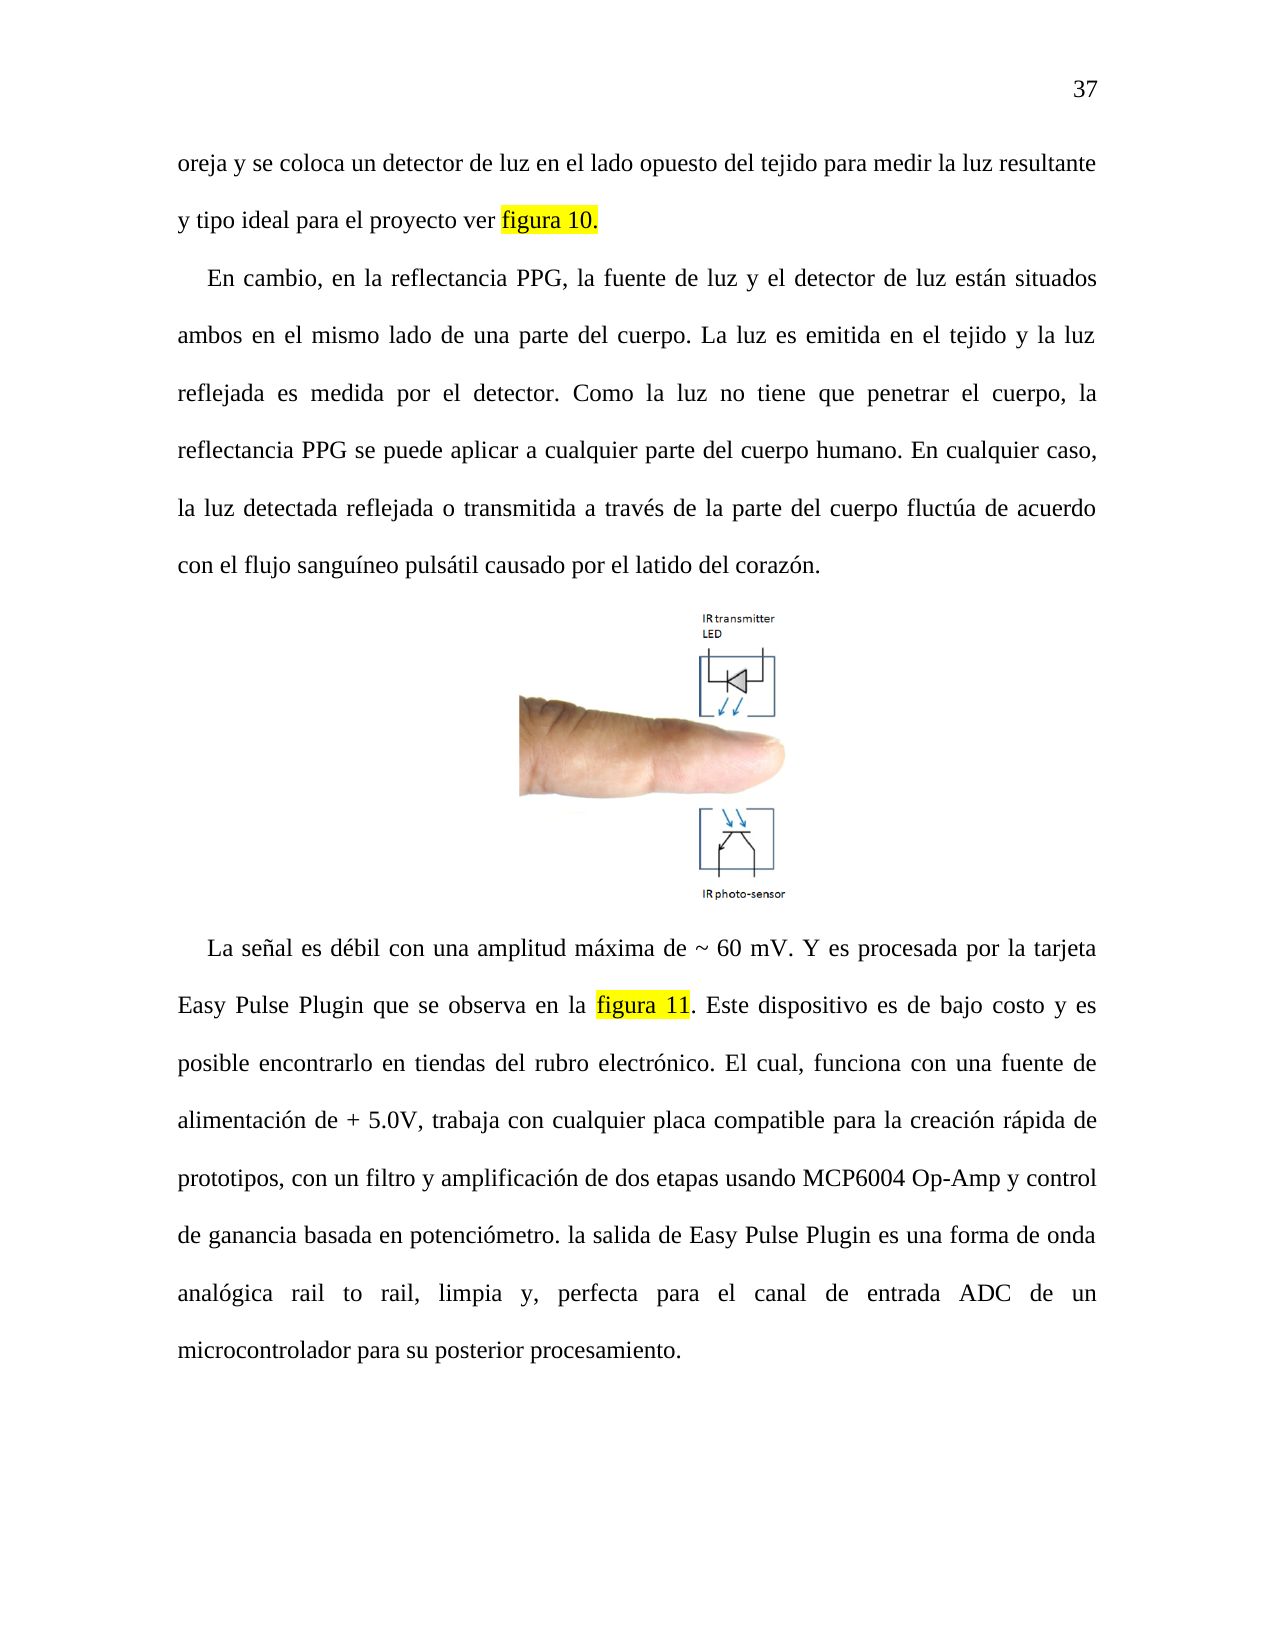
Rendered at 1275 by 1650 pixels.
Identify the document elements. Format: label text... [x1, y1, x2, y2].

text En cambio, en la reflectancia PPG, la fuente de luz y el detector de luz están situados ambos en el mismo lado de una parte del cuerpo. La luz es emitida en el tejido y la luz reflejada es medida por el detector. Como la luz no tiene que penetrar el cuerpo, la reflectancia PPG se puede aplicar a cualquier parte del cuerpo humano. En cualquier caso, la luz detectada reflejada o transmitida a través de la parte del cuerpo fluctúa de acuerdo con el flujo sanguíneo pulsátil causado por el latido del corazón. [177, 263, 1098, 579]
text La señal es débil con una amplitud máxima de ~ 60 mV. Y es procesada por la tarjeta Easy Pulse Plugin que se observa en la figura 11. Este dispositivo es de bajo costo y es posible encontrarlo en tiendas del rubro electrónico. El cual, funciona con una fuente de alimentación de + 5.0V, trabaja con cualquier placa compatible para la creación rápida de prototipos, con un filtro y amplificación de dos etapas usando MCP6004 Op-Amp y control de ganancia basada en potenciómetro. la salida de Easy Pulse Plugin es una forma de onda analógica rail to rail, limpia y, perfecta para el canal de entrada ADC de un microcontrolador para su posterior procesamiento. [177, 933, 1098, 1364]
picture [517, 607, 788, 904]
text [177, 148, 1098, 234]
